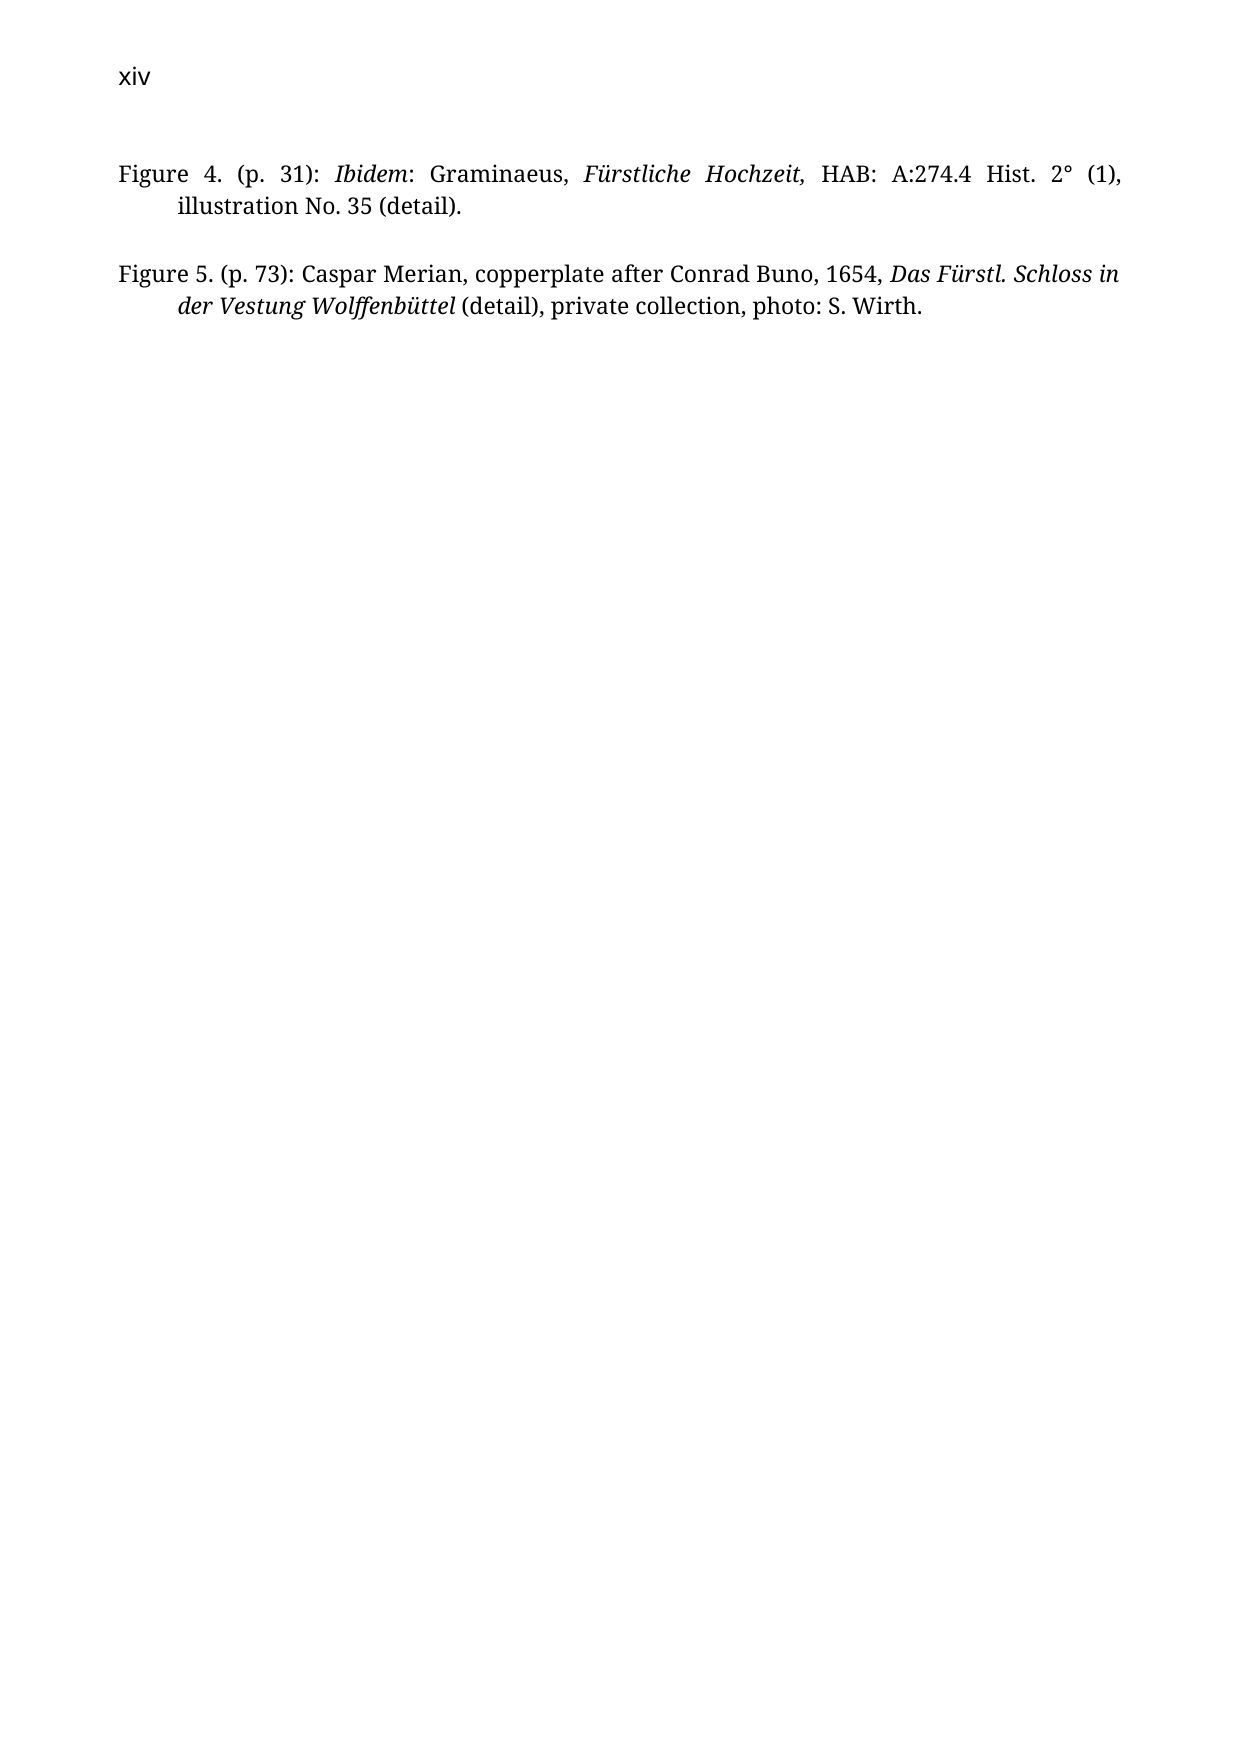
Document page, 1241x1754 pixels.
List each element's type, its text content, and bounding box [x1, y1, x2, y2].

text Figure 4. (p. 31): Ibidem: Graminaeus, Fürstliche Hochzeit, HAB: A:274.4 Hist. 2° (1), illustration No. 35 (detail). [118, 158, 1122, 221]
text Figure 5. (p. 73): Caspar Merian, copperplate after Conrad Buno, 1654, Das Fürstl. Schloss in der Vestung Wolffenbüttel (detail), private collection, photo: S. Wirth. [118, 258, 1122, 321]
